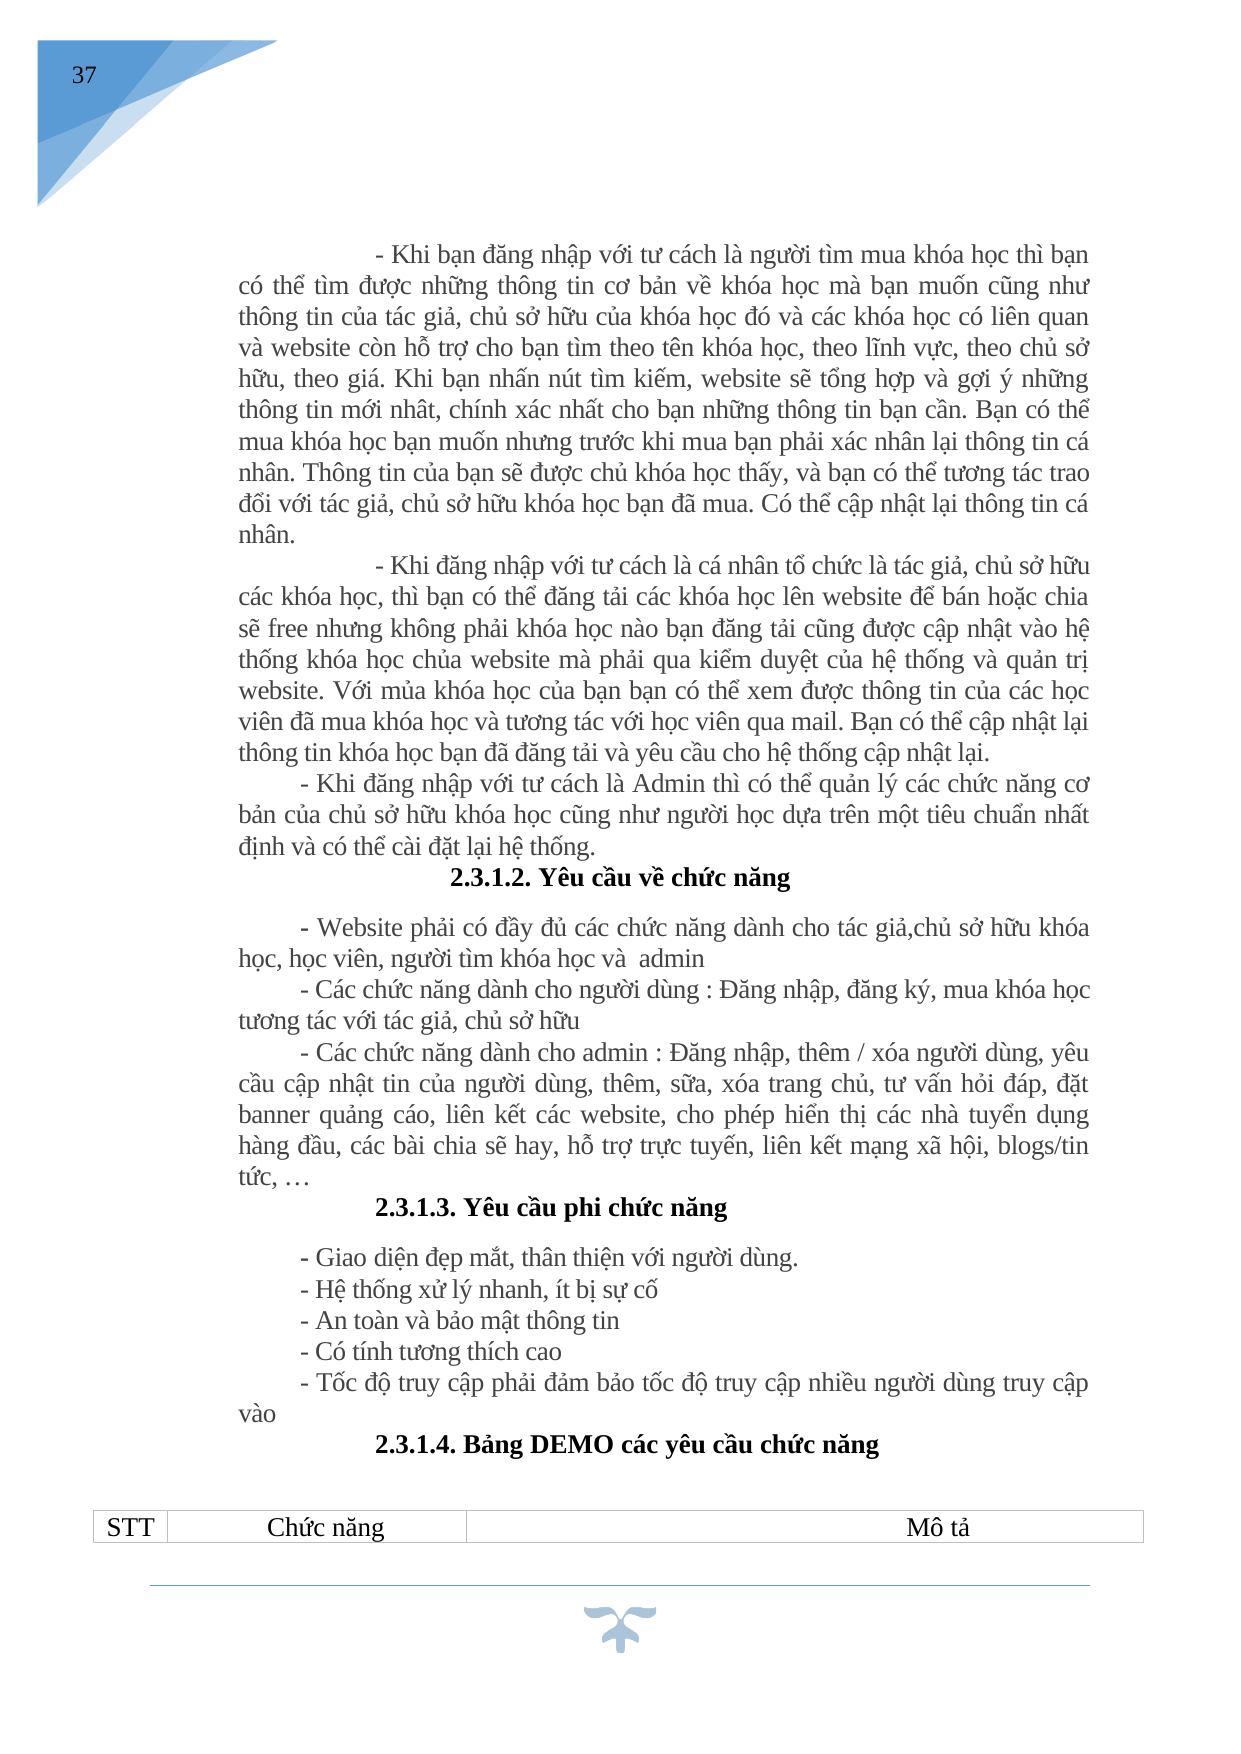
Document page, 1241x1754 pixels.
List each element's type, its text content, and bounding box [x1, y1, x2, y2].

subtitle - Tốc độ truy cập phải đảm bảo tốc độ truy cập nhiều người dùng truy cập vào [238, 1366, 1090, 1428]
picture [37, 40, 279, 209]
subtitle - An toàn và bảo mật thông tin [238, 1304, 1090, 1335]
subtitle - Hệ thống xử lý nhanh, ít bị sự cố [238, 1273, 1090, 1304]
subtitle - Khi đăng nhập với tư cách là Admin thì có thể quản lý các chức năng cơ bản của chủ sở hữu khóa học cũng như người học dựa trên một tiêu chuẩn nhất định và có thể cài đặt lại hệ thống. [238, 767, 1090, 861]
list 2.3.1.2. Yêu cầu về chức năng [450, 861, 1090, 892]
subtitle - Các chức năng dành cho người dùng : Đăng nhập, đăng ký, mua khóa học tương tác với tác giả, chủ sở hữu [238, 973, 1090, 1036]
subtitle - Khi đăng nhập với tư cách là cá nhân tổ chức là tác giả, chủ sở hữu các khóa học, thì bạn có thể đăng tải các khóa học lên website để bán hoặc chia sẽ free nhưng không phải khóa học nào bạn đăng tải cũng được cập nhật vào hệ thống khóa học chủa website mà phải qua kiểm duyệt của hệ thống và quản trị website. Với mủa khóa học của bạn bạn có thể xem được thông tin của các học viên đã mua khóa học và tương tác với học viên qua mail. Bạn có thể cập nhật lại thông tin khóa học bạn đã đăng tải và yêu cầu cho hệ thống cập nhật lại. [238, 549, 1090, 767]
subtitle - Các chức năng dành cho admin : Đăng nhập, thêm / xóa người dùng, yêu cầu cập nhật tin của người dùng, thêm, sữa, xóa trang chủ, tư vấn hỏi đáp, đặt banner quảng cáo, liên kết các website, cho phép hiển thị các nhà tuyển dụng hàng đầu, các bài chia sẽ hay, hỗ trợ trực tuyến, liên kết mạng xã hội, blogs/tin tức, … [238, 1036, 1090, 1191]
subtitle - Có tính tương thích cao [238, 1335, 1090, 1366]
table_header Mô tả [467, 1511, 1143, 1542]
subtitle - Khi bạn đăng nhập với tư cách là người tìm mua khóa học thì bạn có thể tìm được những thông tin cơ bản về khóa học mà bạn muốn cũng như thông tin của tác giả, chủ sở hữu của khóa học đó và các khóa học có liên quan và website còn hỗ trợ cho bạn tìm theo tên khóa học, theo lĩnh vực, theo chủ sở hữu, theo giá. Khi bạn nhấn nút tìm kiếm, website sẽ tổng hợp và gợi ý những thông tin mới nhât, chính xác nhất cho bạn những thông tin bạn cần. Bạn có thể mua khóa học bạn muốn nhưng trước khi mua bạn phải xác nhân lại thông tin cá nhân. Thông tin của bạn sẽ được chủ khóa học thấy, và bạn có thể tương tác trao đổi với tác giả, chủ sở hữu khóa học bạn đã mua. Có thể cập nhật lại thông tin cá nhân. [238, 238, 1090, 549]
table_header STT [94, 1511, 167, 1542]
list 2.3.1.4. Bảng DEMO các yêu cầu chức năng [375, 1428, 1090, 1459]
subtitle - Website phải có đầy đủ các chức năng dành cho tác giả,chủ sở hữu khóa học, học viên, người tìm khóa học và admin [238, 911, 1090, 973]
table_header Chức năng [168, 1511, 466, 1542]
subtitle - Giao diện đẹp mắt, thân thiện với người dùng. [238, 1242, 1090, 1273]
list 2.3.1.3. Yêu cầu phi chức năng [375, 1191, 1090, 1222]
